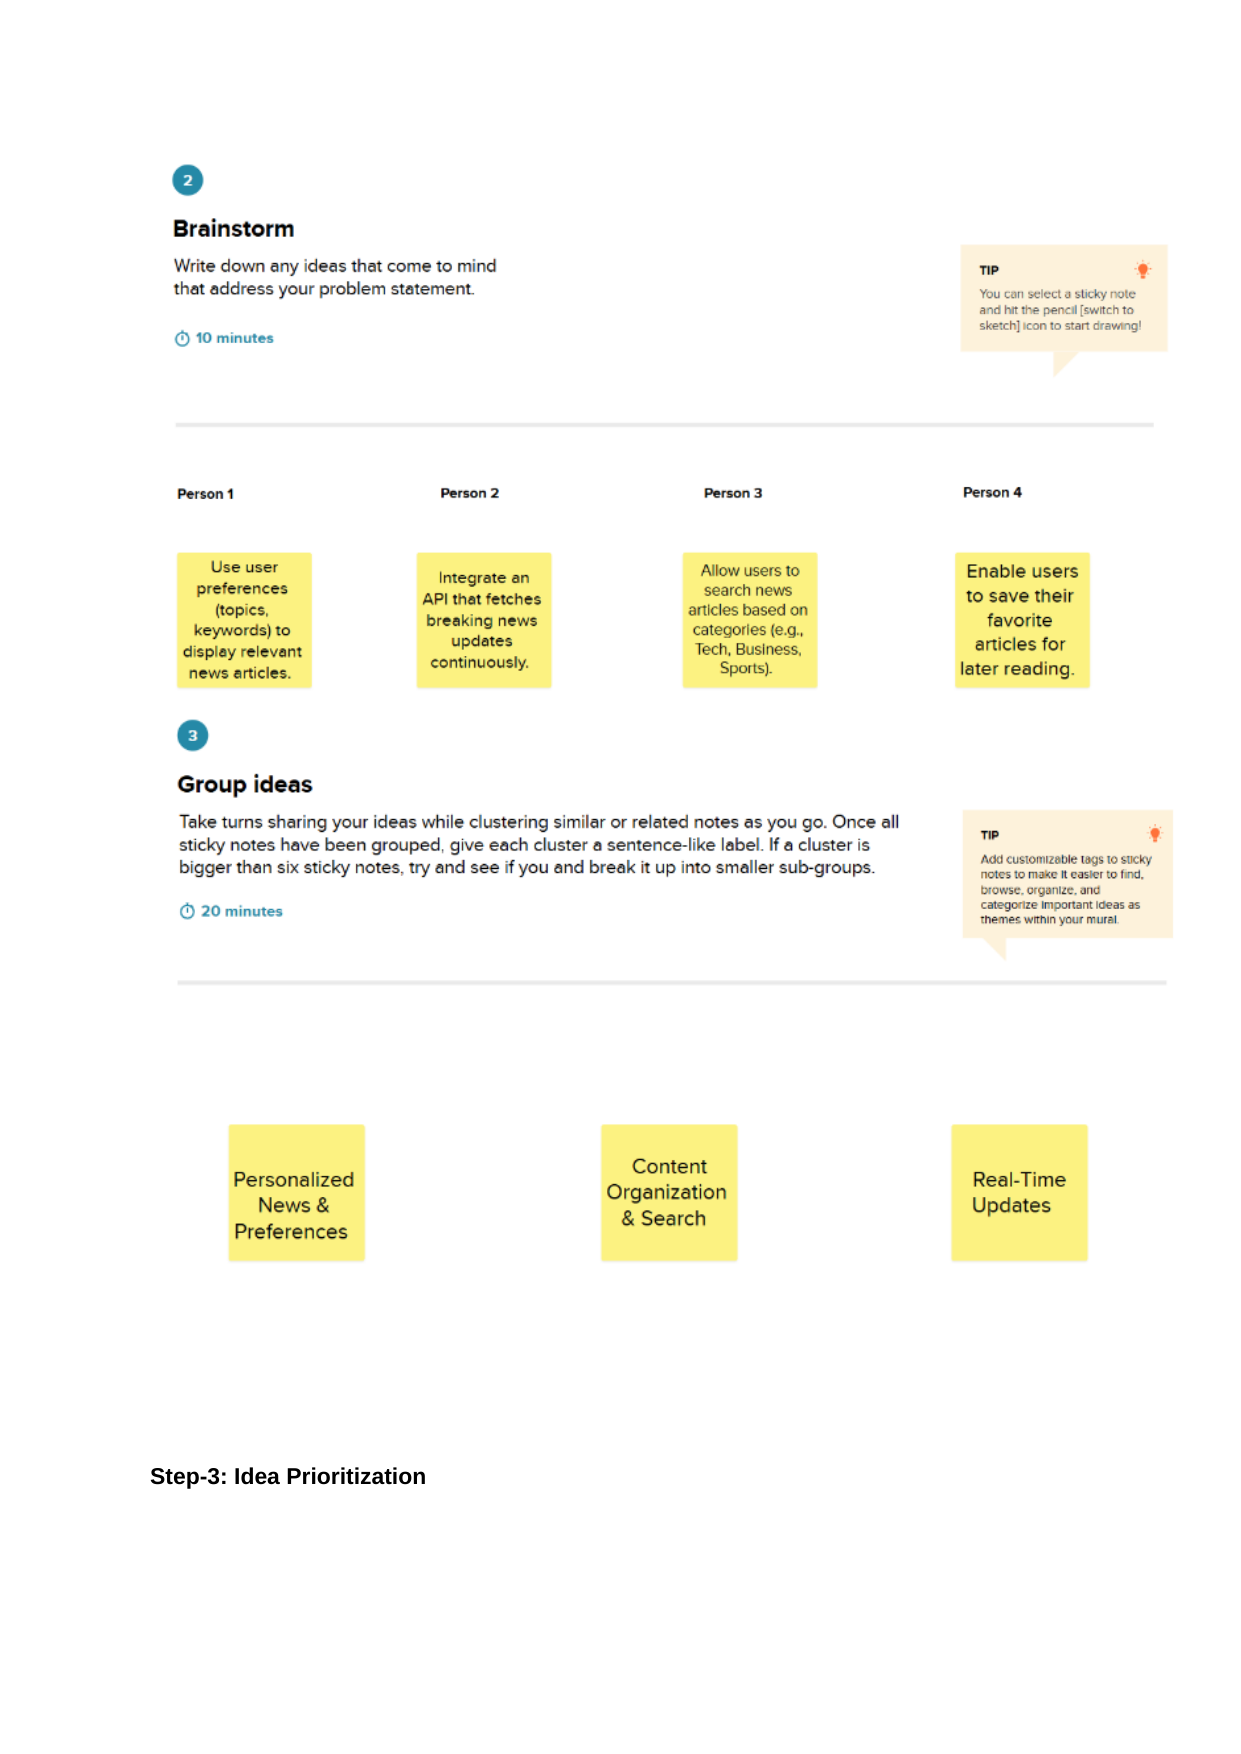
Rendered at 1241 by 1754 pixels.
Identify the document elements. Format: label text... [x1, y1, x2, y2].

picture [150, 150, 1184, 697]
picture [150, 700, 1193, 1278]
text Step-3: Idea Prioritization [150, 1463, 1090, 1489]
